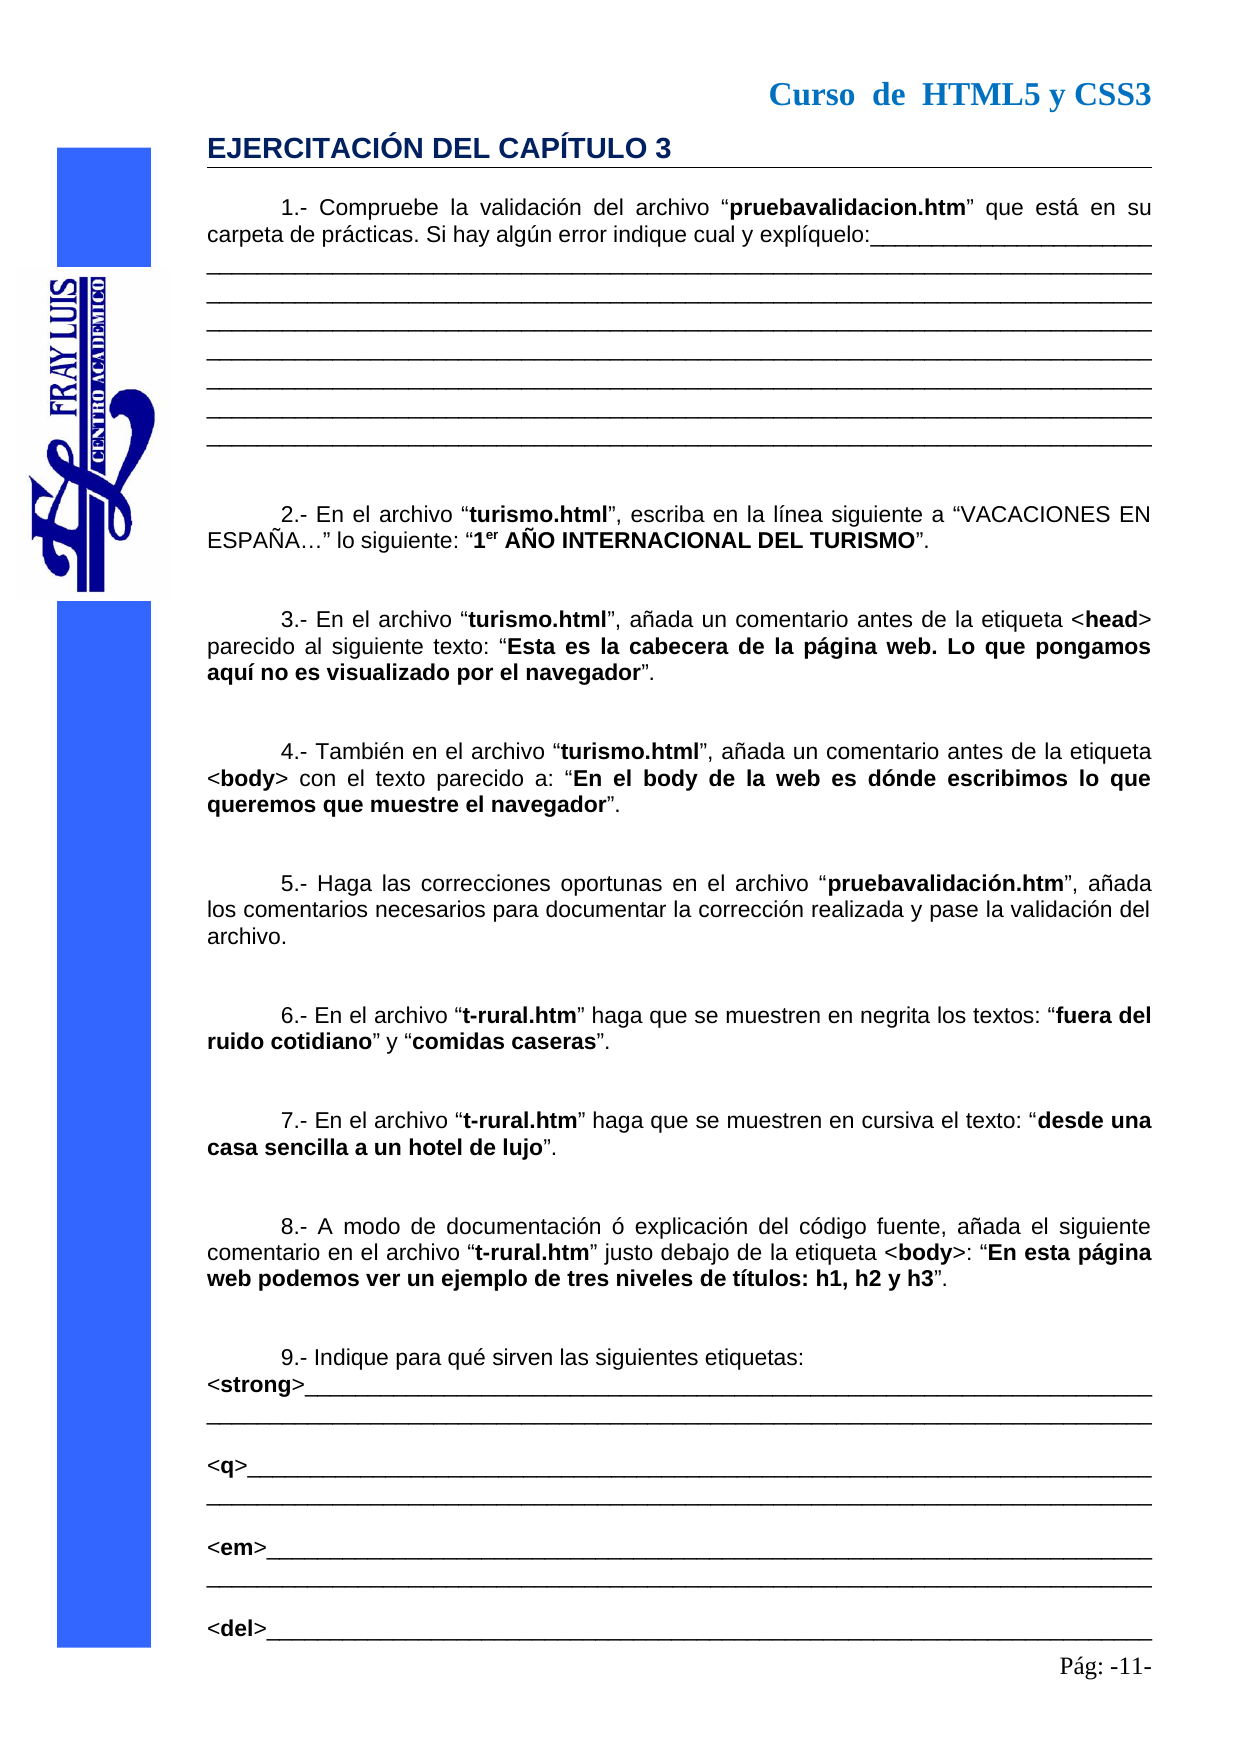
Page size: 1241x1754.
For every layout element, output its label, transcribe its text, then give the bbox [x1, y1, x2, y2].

text 8.- A modo de documentación ó explicación del código fuente, añada el siguiente comentario en el archivo “t-rural.htm” justo debajo de la etiqueta <body>: “En esta página web podemos ver un ejemplo de tres niveles de títulos: h1, h2 y h3”. [207, 1213, 1152, 1292]
text 6.- En el archivo “t-rural.htm” haga que se muestren en negrita los textos: “fuera del ruido cotidiano” y “comidas caseras”. [207, 1002, 1152, 1054]
text 1.- Compruebe la validación del archivo “pruebavalidacion.htm” que está en su carpeta de prácticas. Si hay algún error indique cual y explíquelo: [207, 194, 1152, 247]
text 3.- En el archivo “turismo.html”, añada un comentario antes de la etiqueta <head> parecido al siguiente texto: “Esta es la cabecera de la página web. Lo que pongamos aquí no es visualizado por el navegador”. [207, 606, 1152, 686]
text <del> [207, 1615, 1152, 1641]
text <q> [207, 1452, 1152, 1478]
text <em> [207, 1534, 1152, 1560]
text 7.- En el archivo “t-rural.htm” haga que se muestren en cursiva el texto: “desde una casa sencilla a un hotel de lujo”. [207, 1107, 1152, 1160]
text <strong> [207, 1371, 1152, 1397]
text 9.- Indique para qué sirven las siguientes etiquetas: [207, 1344, 1152, 1371]
text 2.- En el archivo “turismo.html”, escriba en la línea siguiente a “VACACIONES EN ESPAÑA…” lo siguiente: “1er AÑO INTERNACIONAL DEL TURISMO”. [207, 501, 1152, 554]
text 5.- Haga las correcciones oportunas en el archivo “pruebavalidación.htm”, añada los comentarios necesarios para documentar la corrección realizada y pase la validación del archivo. [207, 870, 1152, 949]
text EJERCITACIÓN DEL CAPÍTULO 3 [207, 131, 1152, 167]
text 4.- También en el archivo “turismo.html”, añada un comentario antes de la etiqueta <body> con el texto parecido a: “En el body de la web es dónde escribimos lo que queremos que muestre el navegador”. [207, 738, 1152, 817]
